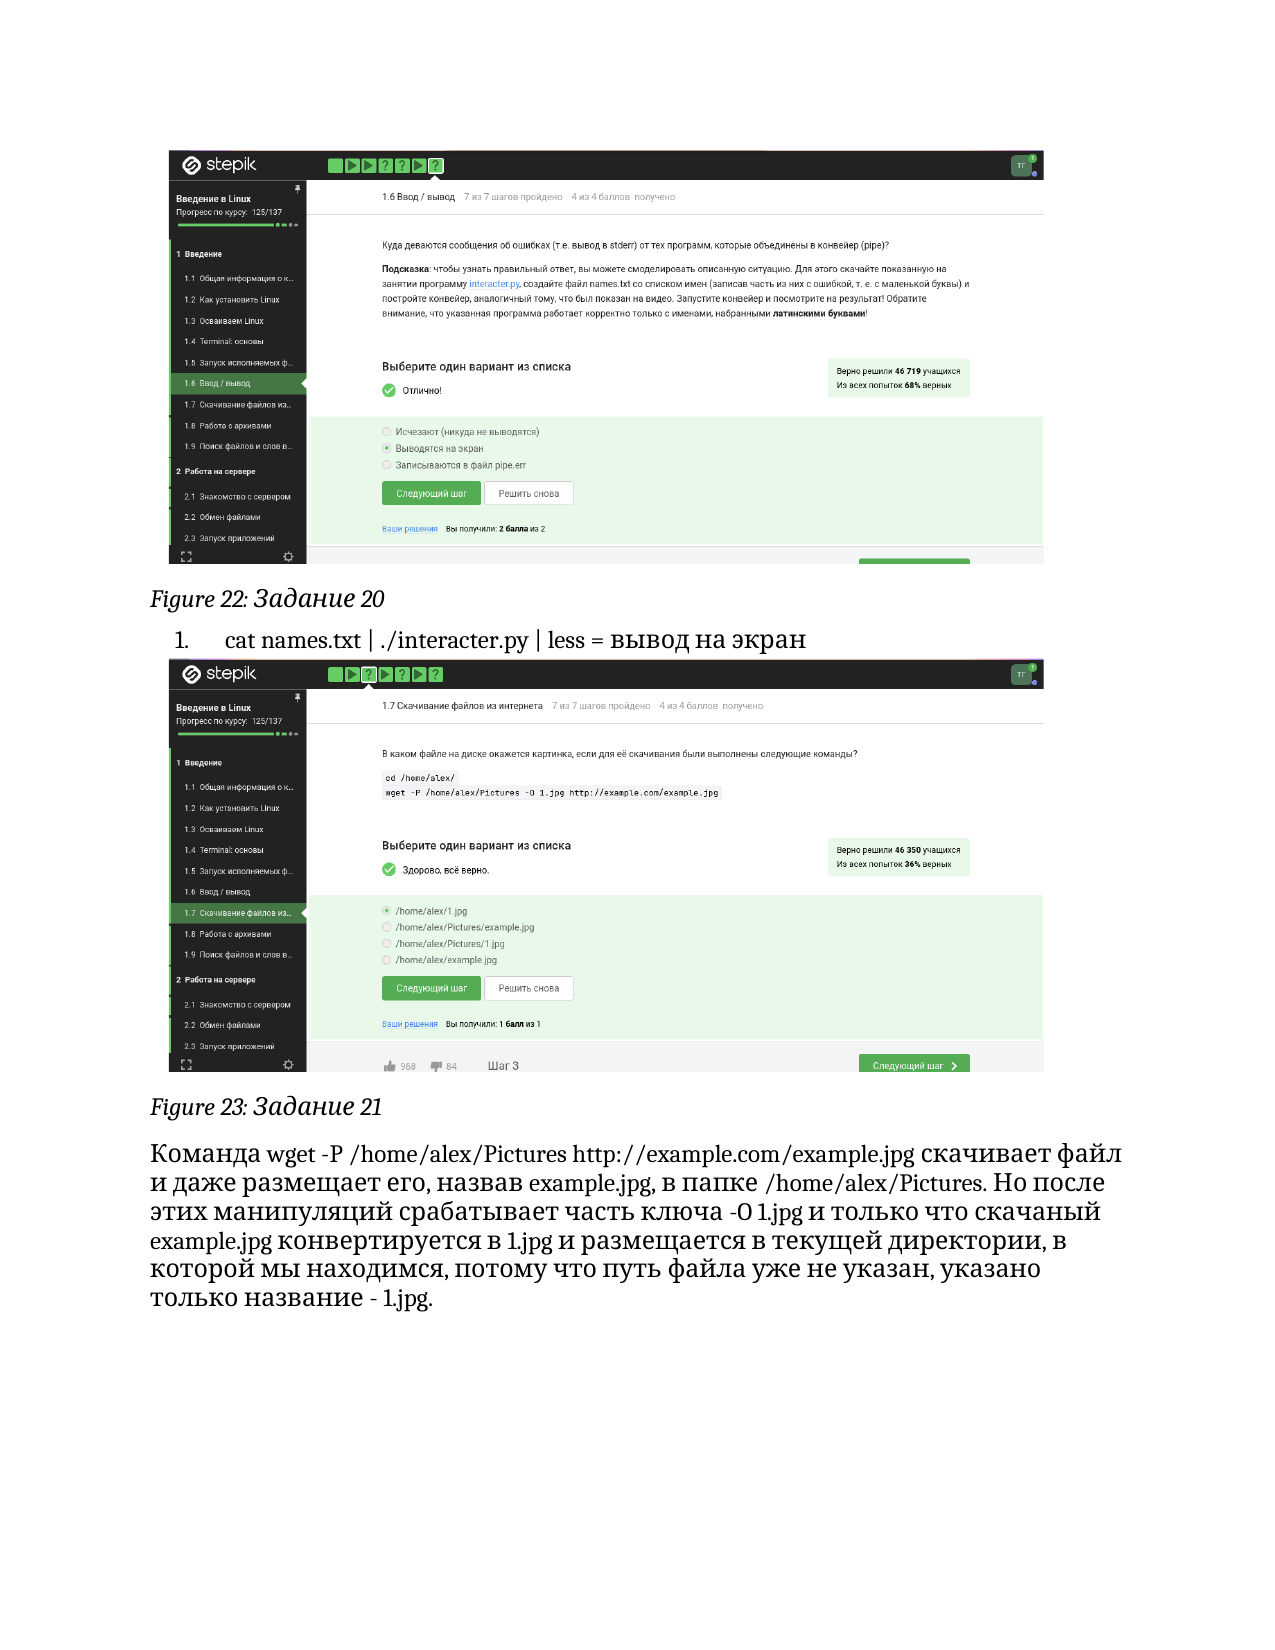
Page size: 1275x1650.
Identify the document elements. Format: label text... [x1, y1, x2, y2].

list cat names.txt | ./interacter.py | less = вывод на экран [175, 626, 1125, 654]
text Figure 22: Задание 20 [150, 584, 1125, 613]
picture [168, 658, 1044, 1072]
picture [168, 150, 1044, 564]
text Команда wget -P /home/alex/Pictures http://example.com/example.jpg скачивает файл и даже размещает его, назвав example.jpg, в папке /home/alex/Pictures. Но после этих манипуляций срабатывает часть ключа -O 1.jpg и только что скачаный example.jpg конвертируется в 1.jpg и размещается в текущей директории, в которой мы находимся, потому что путь файла уже не указан, указано только название - 1.jpg. [150, 1140, 1125, 1313]
text Figure 23: Задание 21 [150, 1093, 1125, 1122]
